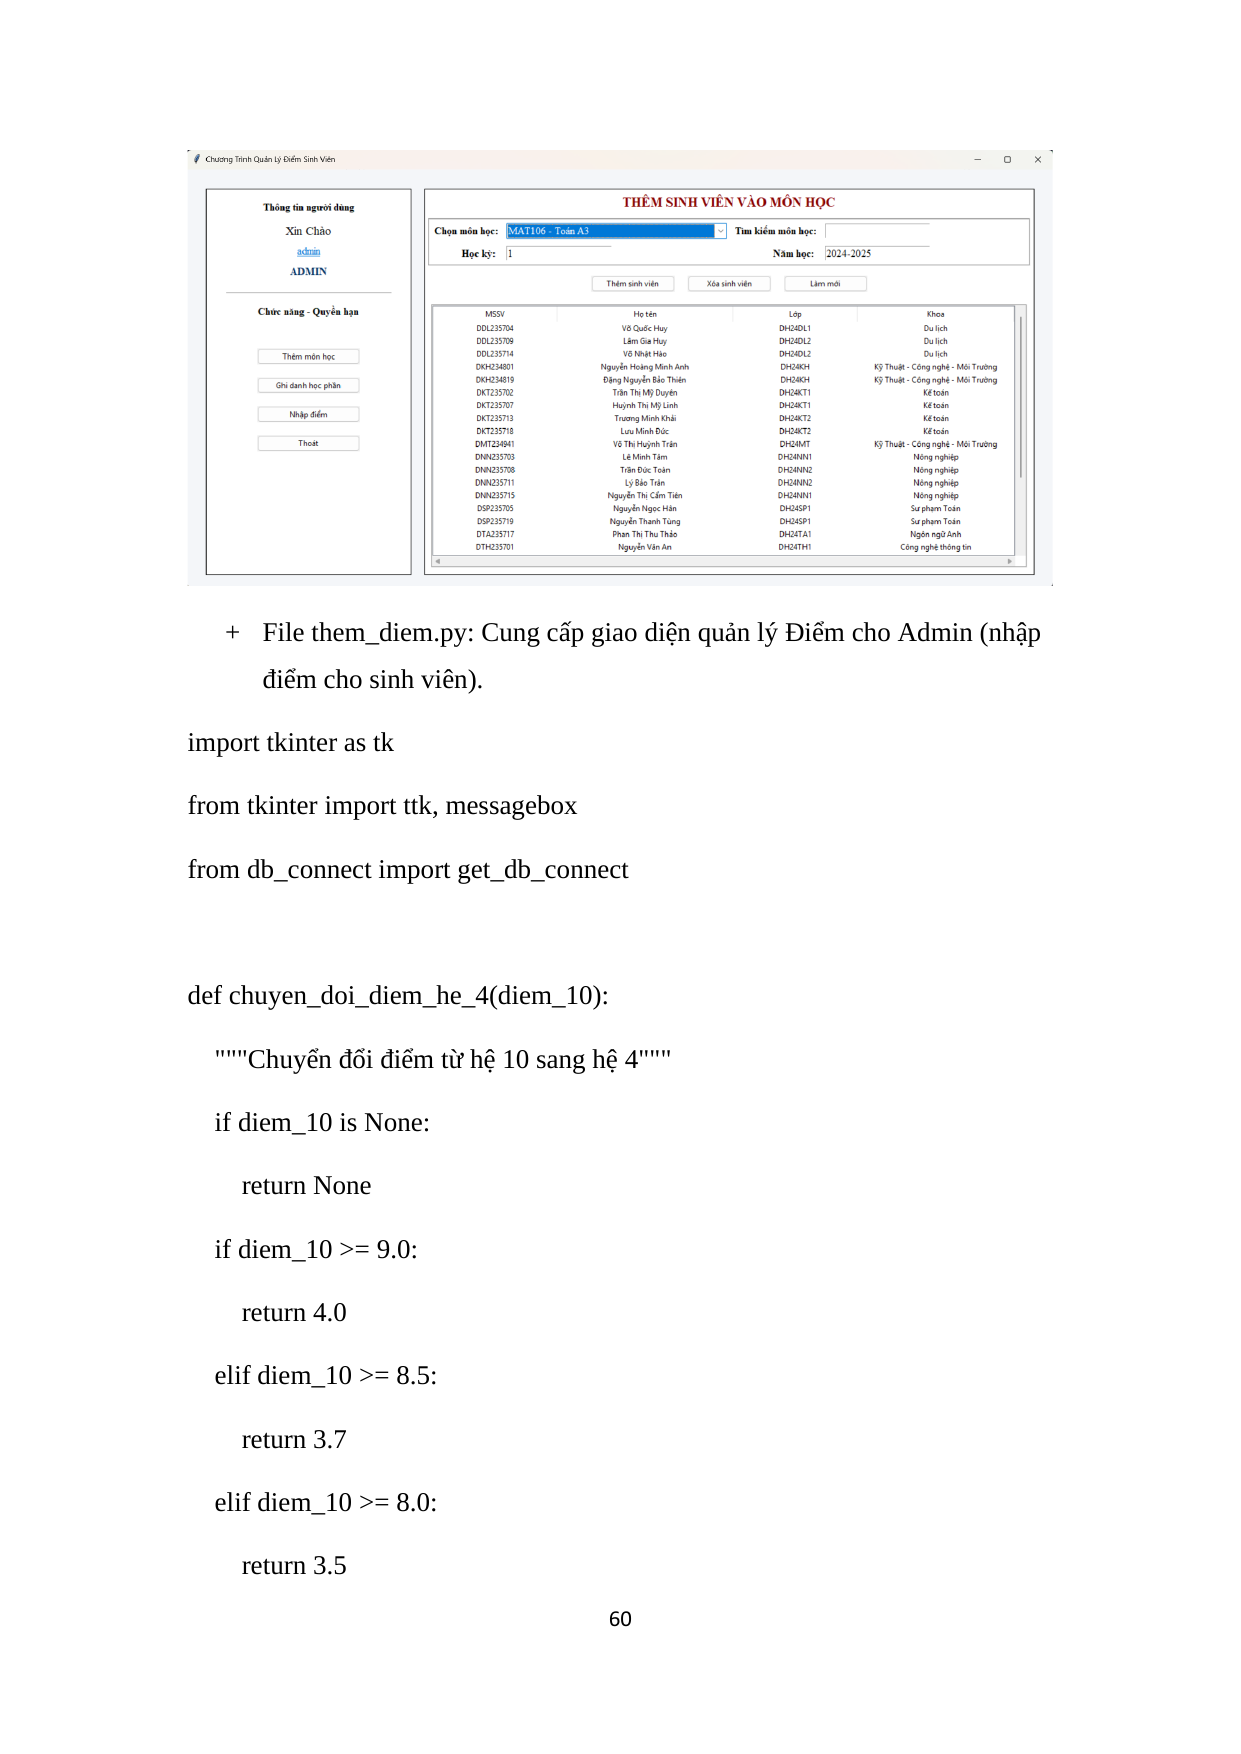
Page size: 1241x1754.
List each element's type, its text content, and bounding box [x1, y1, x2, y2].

text def chuyen_doi_diem_he_4(diem_10): [187, 979, 1053, 1011]
text from tkinter import ttk, messagebox [187, 789, 1053, 821]
text if diem_10 is None: [187, 1106, 1053, 1137]
text elif diem_10 >= 8.0: [187, 1486, 1053, 1517]
text return 3.5 [187, 1549, 1053, 1581]
picture [187, 150, 1053, 586]
text """Chuyển đổi điểm từ hệ 10 sang hệ 4""" [187, 1043, 1053, 1074]
text import tkinter as tk [187, 726, 1053, 757]
text return 3.7 [187, 1423, 1053, 1454]
text elif diem_10 >= 8.5: [187, 1359, 1053, 1391]
text return 4.0 [187, 1296, 1053, 1327]
text if diem_10 >= 9.0: [187, 1233, 1053, 1264]
text return None [187, 1169, 1053, 1201]
text from db_connect import get_db_connect [187, 853, 1053, 884]
list File them_diem.py: Cung cấp giao diện quản lý Điểm cho Admin (nhập điểm cho sinh viên). [225, 616, 1053, 694]
